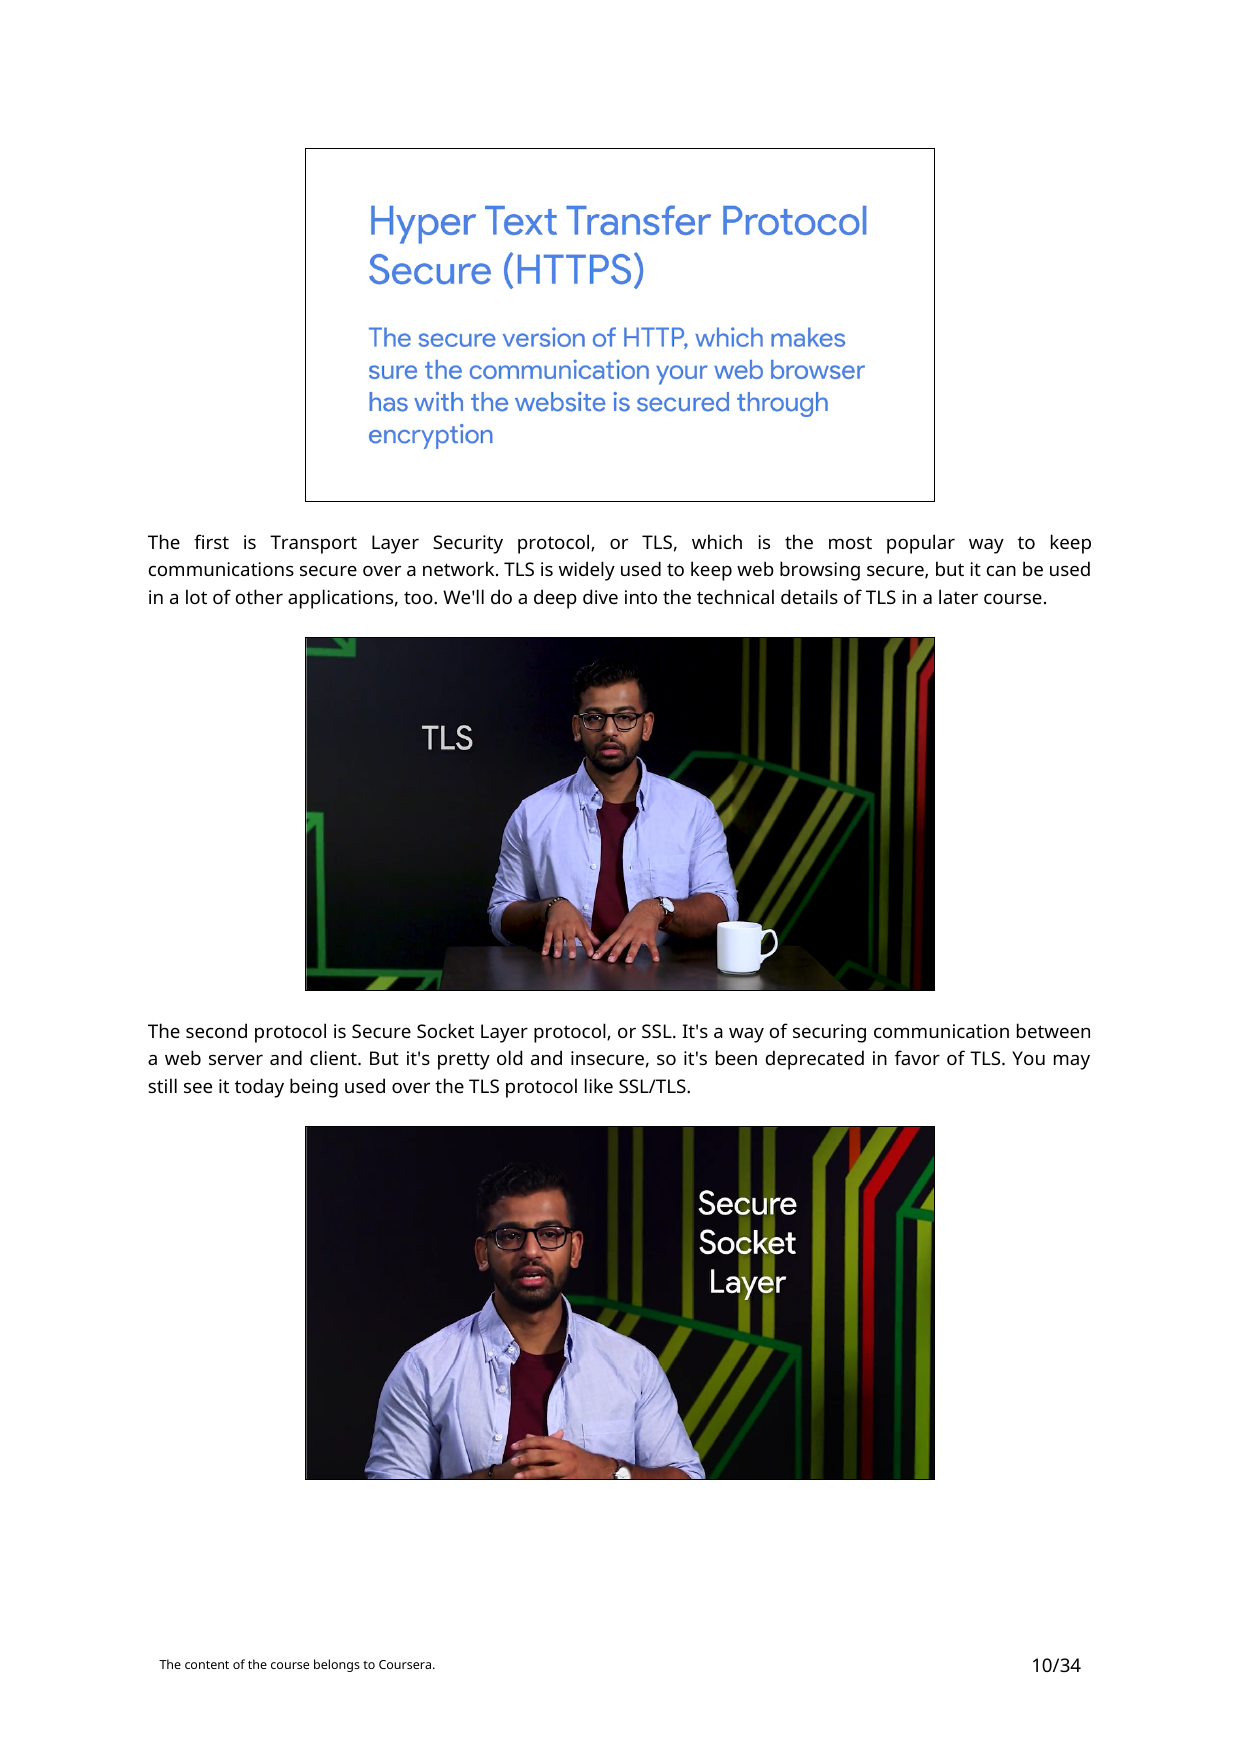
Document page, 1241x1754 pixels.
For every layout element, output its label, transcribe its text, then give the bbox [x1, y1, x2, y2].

picture [306, 1127, 934, 1479]
picture [306, 149, 934, 501]
picture [306, 638, 934, 990]
text The second protocol is Secure Socket Layer protocol, or SSL. It's a way of securing communication between a web server and client. But it's pretty old and insecure, so it's been deprecated in favor of TLS. You may still see it today being used over the TLS protocol like SSL/TLS. [148, 1018, 1093, 1098]
text The first is Transport Layer Security protocol, or TLS, which is the most popular way to keep communications secure over a network. TLS is widely used to keep web browsing secure, but it can be used in a lot of other applications, too. We'll do a deep dive into the technical details of TLS in a later course. [148, 529, 1093, 609]
